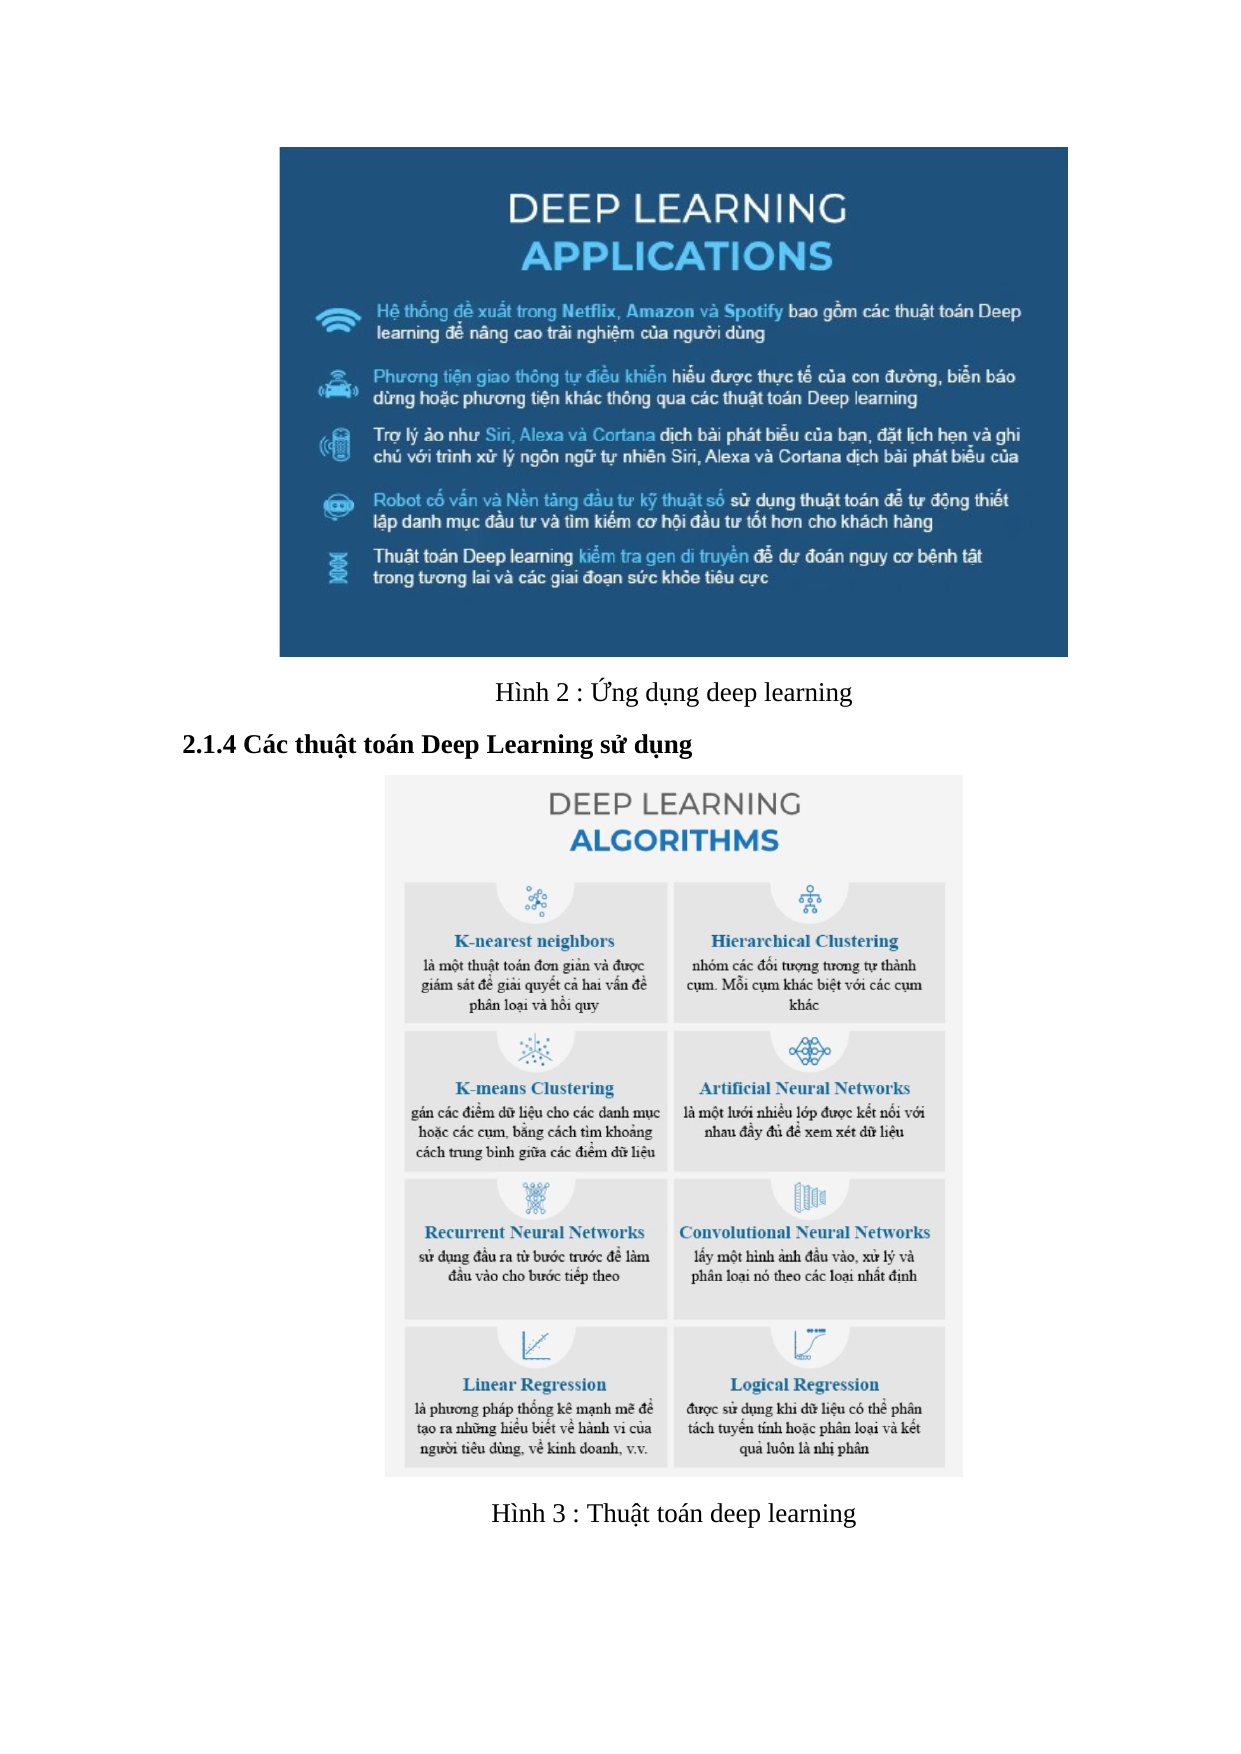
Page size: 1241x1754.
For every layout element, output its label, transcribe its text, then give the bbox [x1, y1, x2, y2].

text Hình 3 : Thuật toán deep learning [183, 1498, 1121, 1529]
subtitle 2.1.4 Các thuật toán Deep Learning sử dụng [182, 728, 1122, 760]
picture [384, 775, 963, 1477]
text Hình 2 : Ứng dụng deep learning [183, 677, 1121, 708]
picture [279, 147, 1068, 657]
